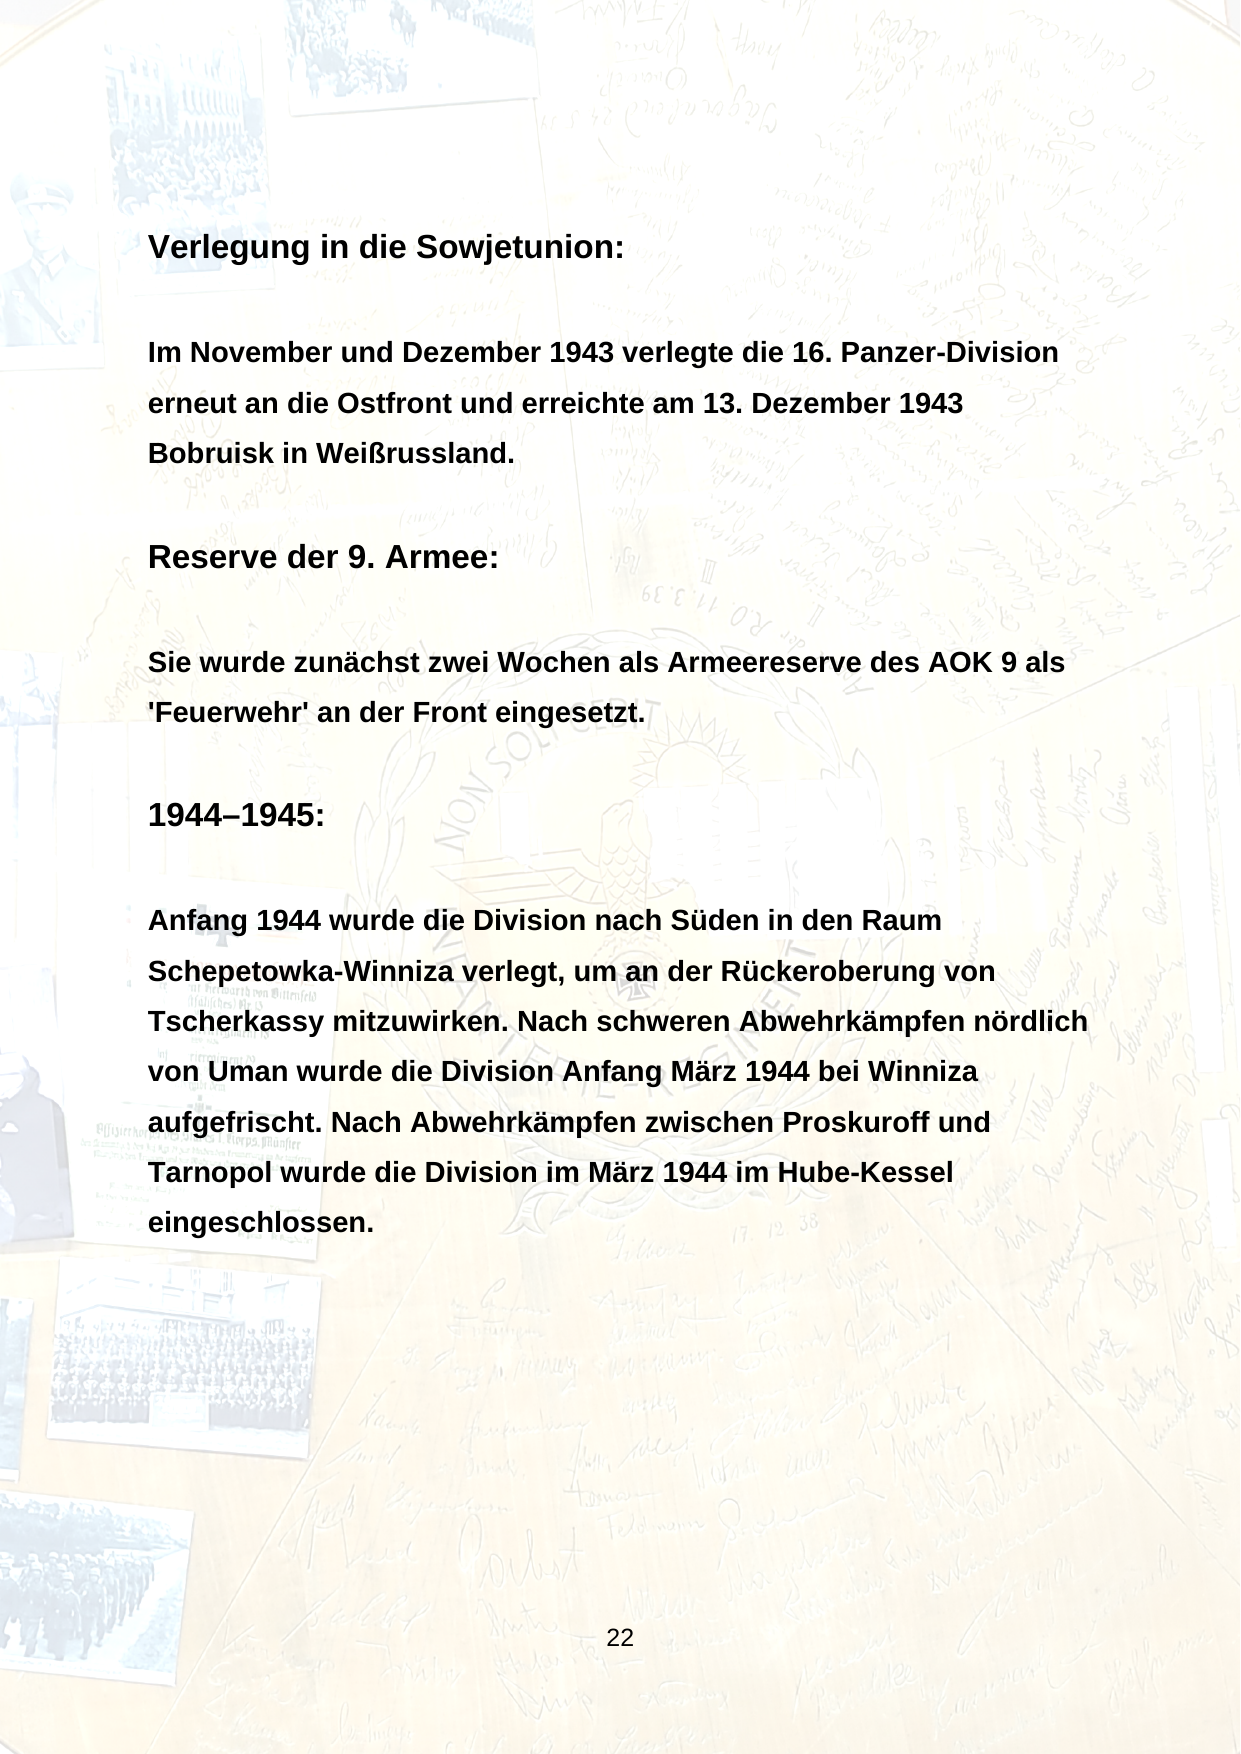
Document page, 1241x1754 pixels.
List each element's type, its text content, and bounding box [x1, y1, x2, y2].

text Reserve der 9. Armee: [148, 537, 1092, 575]
text Sie wurde zunächst zwei Wochen als Armeereserve des AOK 9 als 'Feuerwehr' an der Front eingesetzt. [148, 644, 1092, 728]
text Im November und Dezember 1943 verlegte die 16. Panzer-Division erneut an die Ostfront und erreichte am 13. Dezember 1943 Bobruisk in Weißrussland. [148, 335, 1092, 469]
text 1944–1945: [148, 796, 1092, 834]
text Verlegung in die Sowjetunion: [148, 227, 1092, 266]
text Anfang 1944 wurde die Division nach Süden in den Raum Schepetowka-Winniza verlegt, um an der Rückeroberung von Tscherkassy mitzuwirken. Nach schweren Abwehrkämpfen nördlich von Uman wurde die Division Anfang März 1944 bei Winniza aufgefrischt. Nach Abwehrkämpfen zwischen Proskuroff und Tarnopol wurde die Division im März 1944 im Hube-Kessel eingeschlossen. [148, 903, 1092, 1239]
